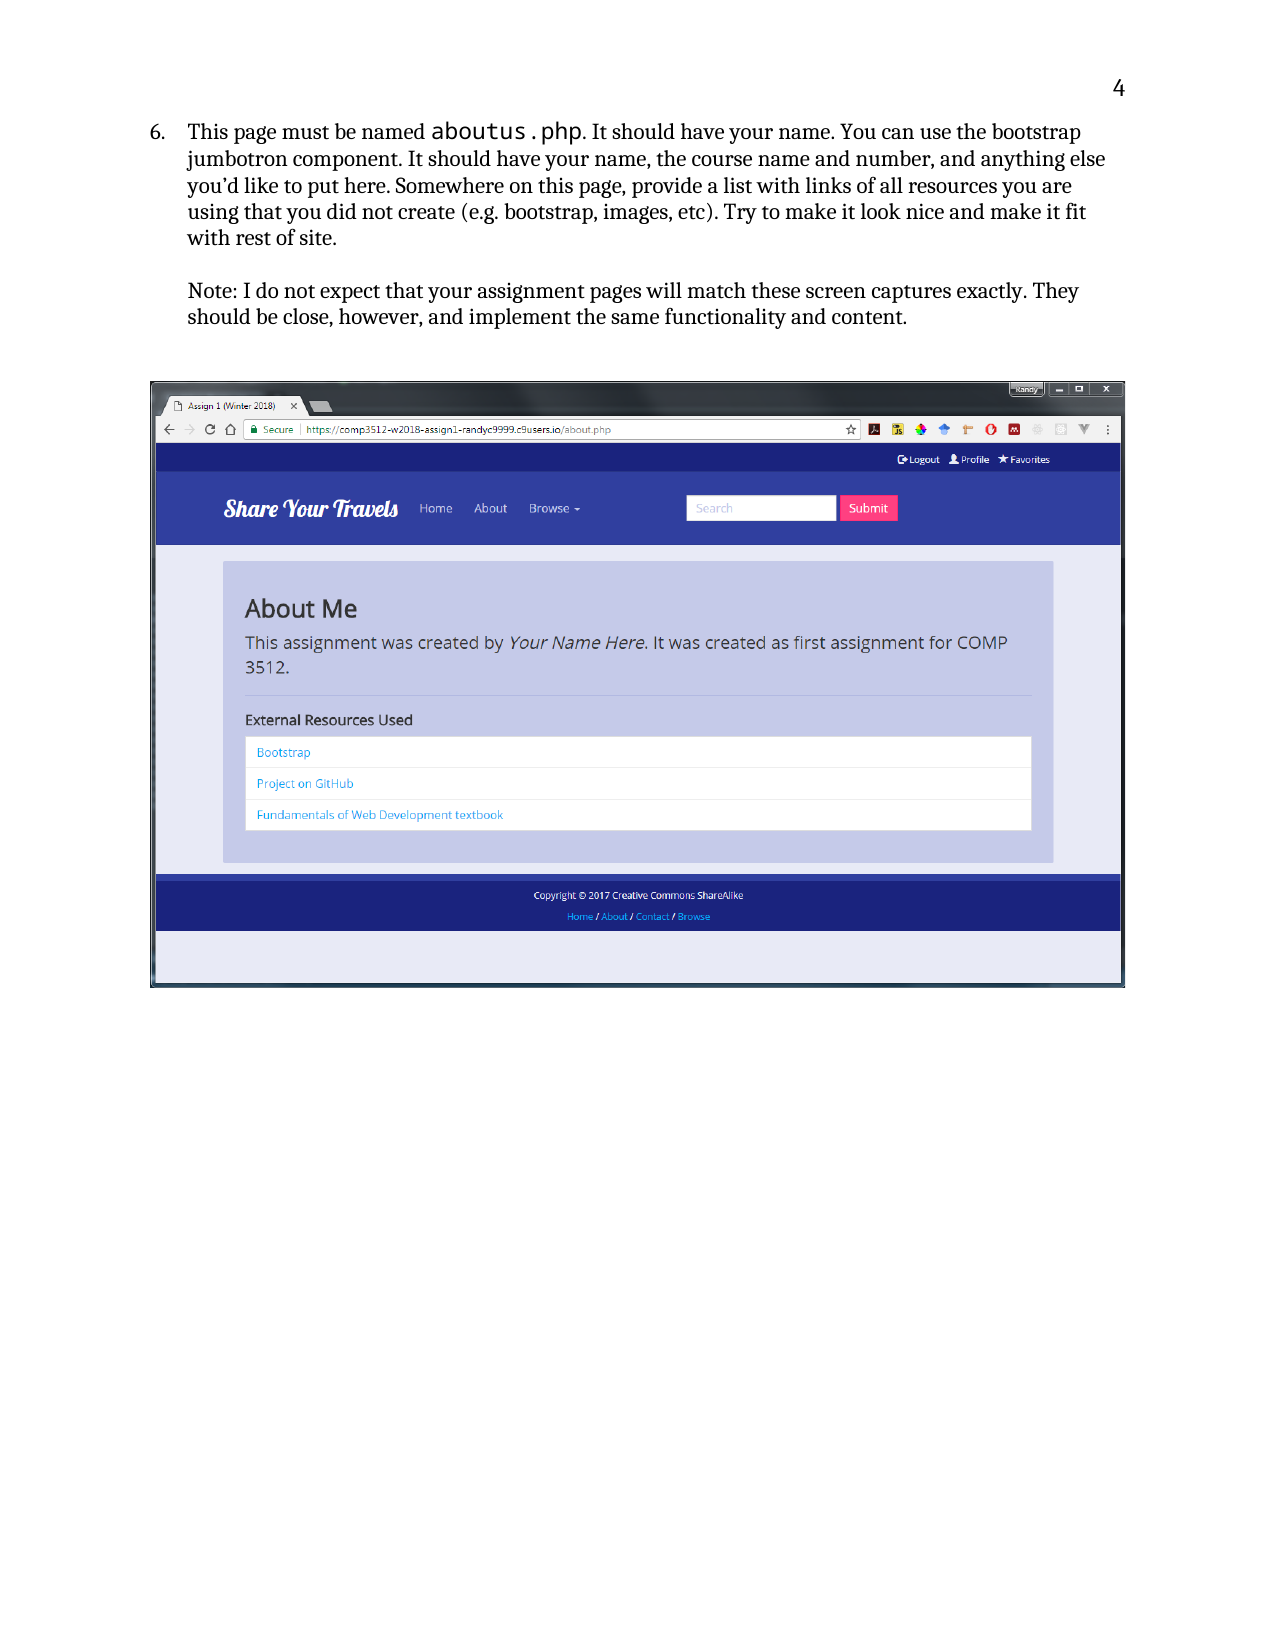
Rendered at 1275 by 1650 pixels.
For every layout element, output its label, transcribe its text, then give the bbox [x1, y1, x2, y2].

picture [150, 381, 1125, 988]
list This page must be named aboutus.php. It should have your name. You can use the bootstrap jumbotron component. It should have your name, the course name and number, and anything else you’d like to put here. Somewhere on this page, provide a list with links of all resources you are using that you did not create (e.g. bootstrap, images, etc). Try to make it look nice and make it fit with rest of site. Note: I do not expect that your assignment pages will match these screen captures exactly. They should be close, however, and implement the same functionality and content. [150, 115, 1125, 331]
